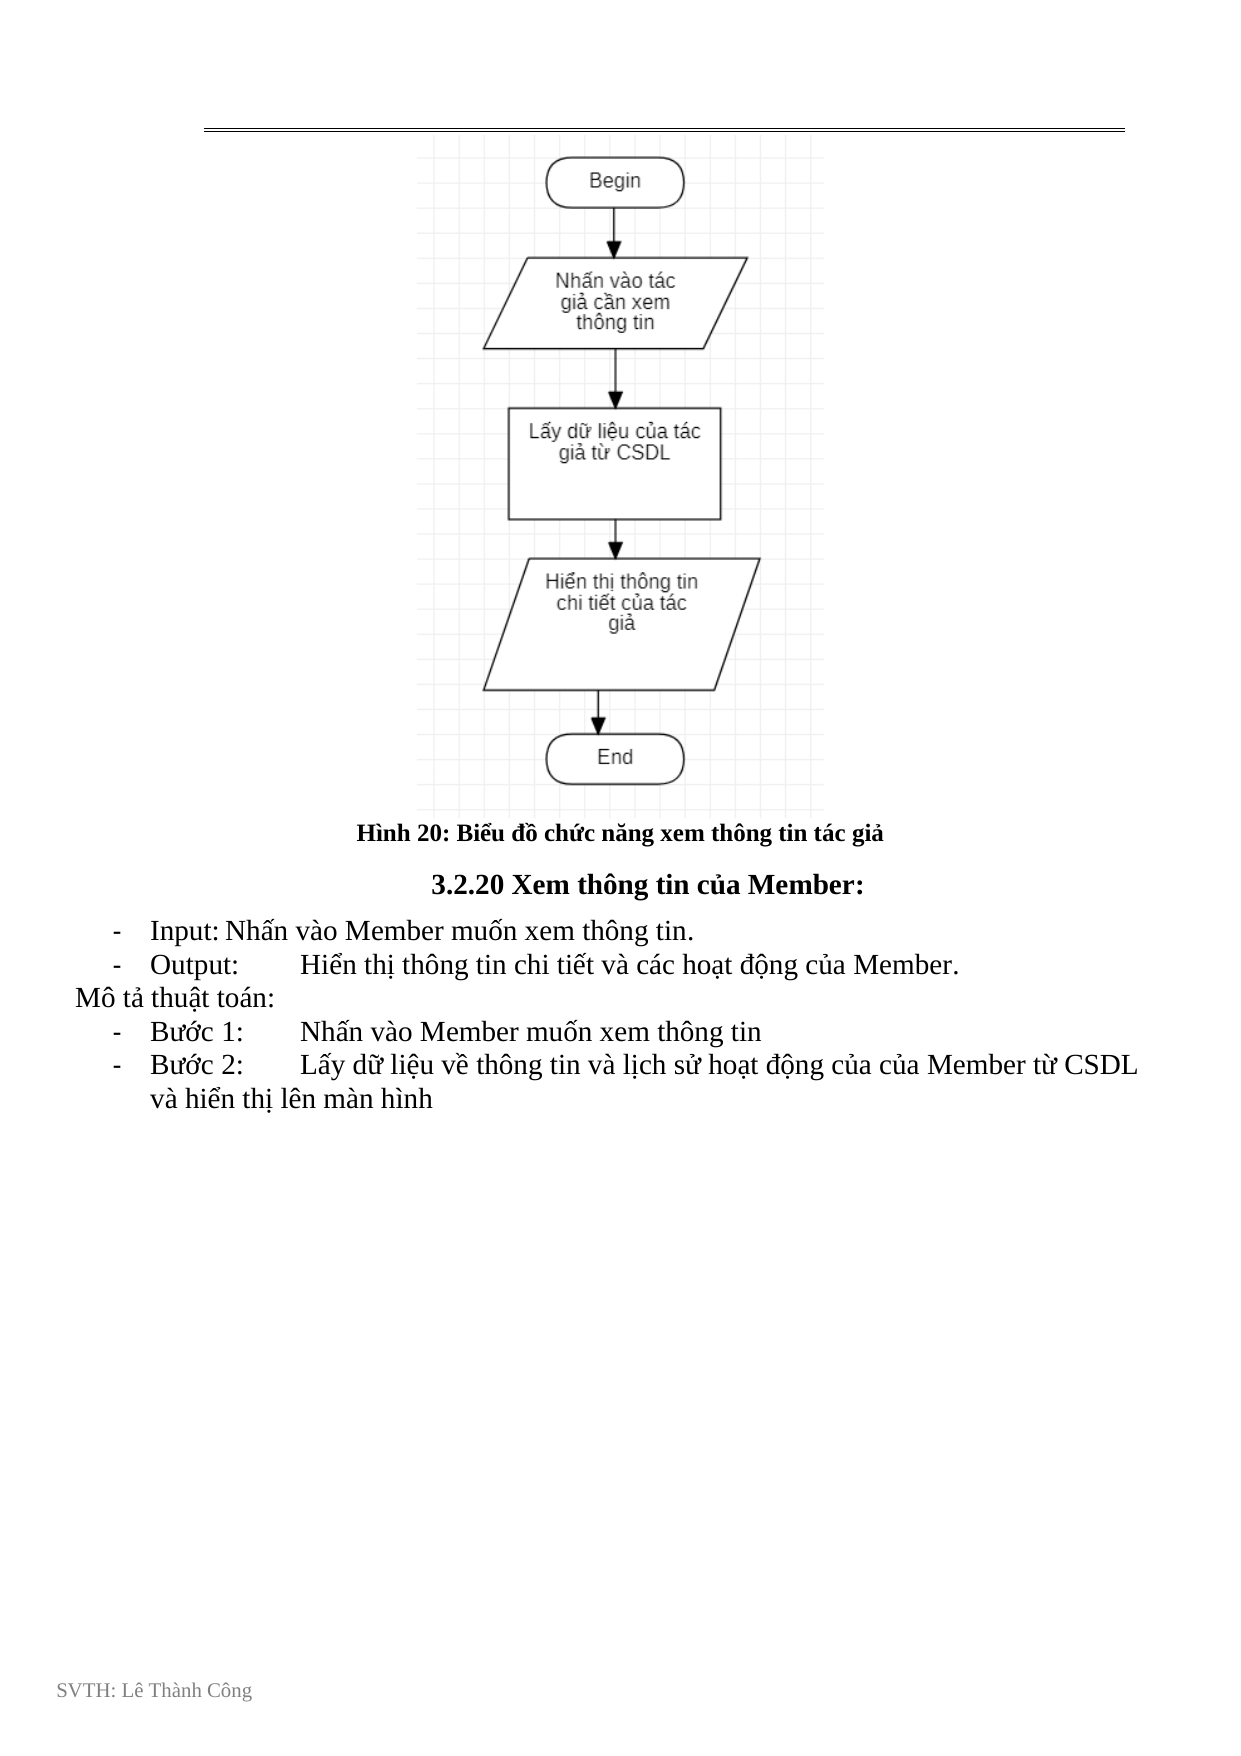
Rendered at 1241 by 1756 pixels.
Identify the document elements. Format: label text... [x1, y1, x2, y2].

list Bước 1: Nhấn vào Member muốn xem thông tin [112, 1014, 1165, 1047]
text Hình 20: Biểu đồ chức năng xem thông tin tác giả [75, 818, 1165, 846]
list Input: Nhấn vào Member muốn xem thông tin. [112, 913, 1165, 947]
list Bước 2: Lấy dữ liệu về thông tin và lịch sử hoạt động của của Member từ CSDL và hiển thị lên màn hình [112, 1047, 1165, 1114]
list Output: Hiển thị thông tin chi tiết và các hoạt động của Member. [112, 947, 1165, 980]
picture [416, 135, 824, 818]
subtitle Xem thông tin của Member: [372, 867, 1165, 901]
text Mô tả thuật toán: [75, 980, 1165, 1014]
